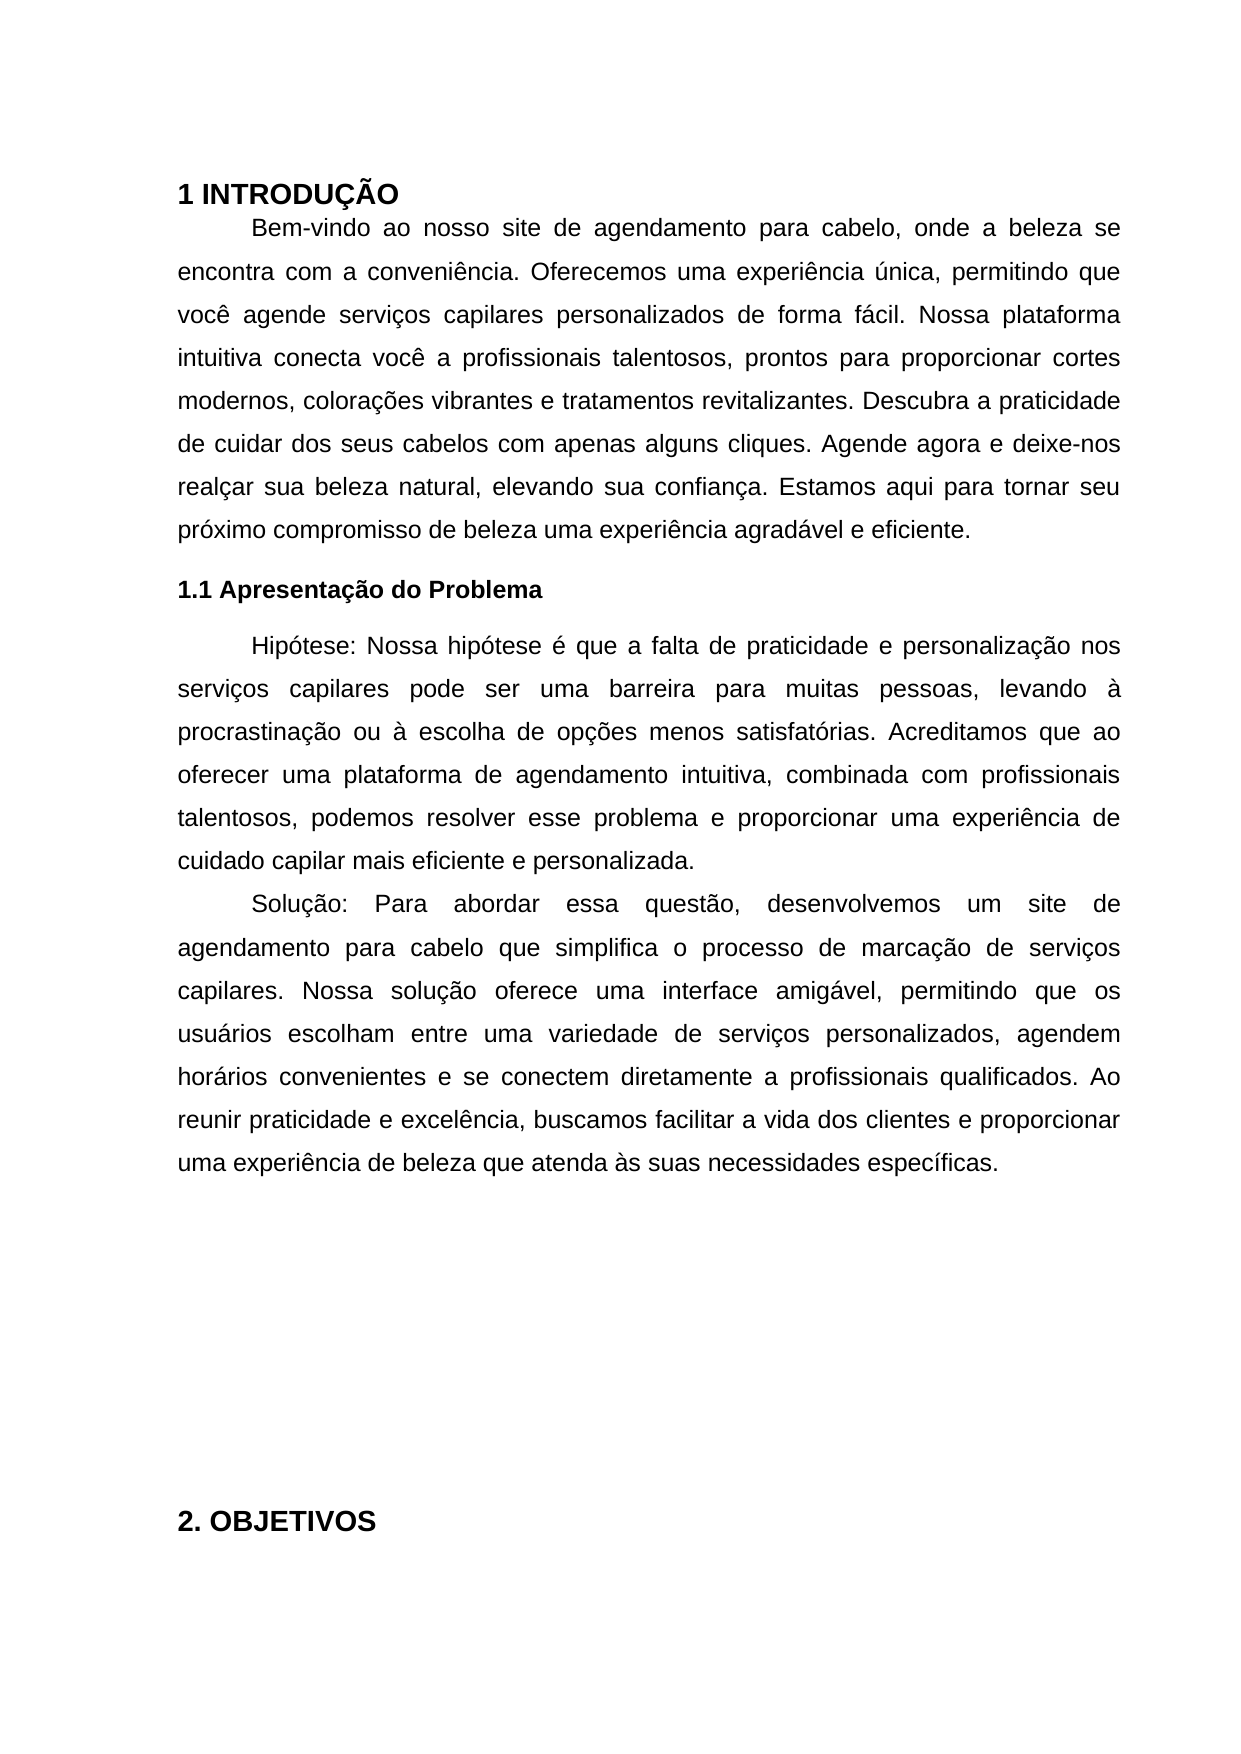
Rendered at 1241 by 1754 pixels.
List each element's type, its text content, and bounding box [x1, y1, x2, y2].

text Solução: Para abordar essa questão, desenvolvemos um site de agendamento para cabelo que simplifica o processo de marcação de serviços capilares. Nossa solução oferece uma interface amigável, permitindo que os usuários escolham entre uma variedade de serviços personalizados, agendem horários convenientes e se conectem diretamente a profissionais qualificados. Ao reunir praticidade e excelência, buscamos facilitar a vida dos clientes e proporcionar uma experiência de beleza que atenda às suas necessidades específicas. [177, 889, 1122, 1177]
text Bem-vindo ao nosso site de agendamento para cabelo, onde a beleza se encontra com a conveniência. Oferecemos uma experiência única, permitindo que você agende serviços capilares personalizados de forma fácil. Nossa plataforma intuitiva conecta você a profissionais talentosos, prontos para proporcionar cortes modernos, colorações vibrantes e tratamentos revitalizantes. Descubra a praticidade de cuidar dos seus cabelos com apenas alguns cliques. Agende agora e deixe-nos realçar sua beleza natural, elevando sua confiança. Estamos aqui para tornar seu próximo compromisso de beleza uma experiência agradável e eficiente. [177, 213, 1122, 544]
subtitle 2. OBJETIVOS [177, 1504, 1122, 1537]
text Hipótese: Nossa hipótese é que a falta de praticidade e personalização nos serviços capilares pode ser uma barreira para muitas pessoas, levando à procrastinação ou à escolha de opções menos satisfatórias. Acreditamos que ao oferecer uma plataforma de agendamento intuitiva, combinada com profissionais talentosos, podemos resolver esse problema e proporcionar uma experiência de cuidado capilar mais eficiente e personalizada. [177, 631, 1122, 875]
subtitle 1 INTRODUÇÃO [177, 177, 1122, 211]
text 1.1 Apresentação do Problema [177, 575, 1122, 604]
